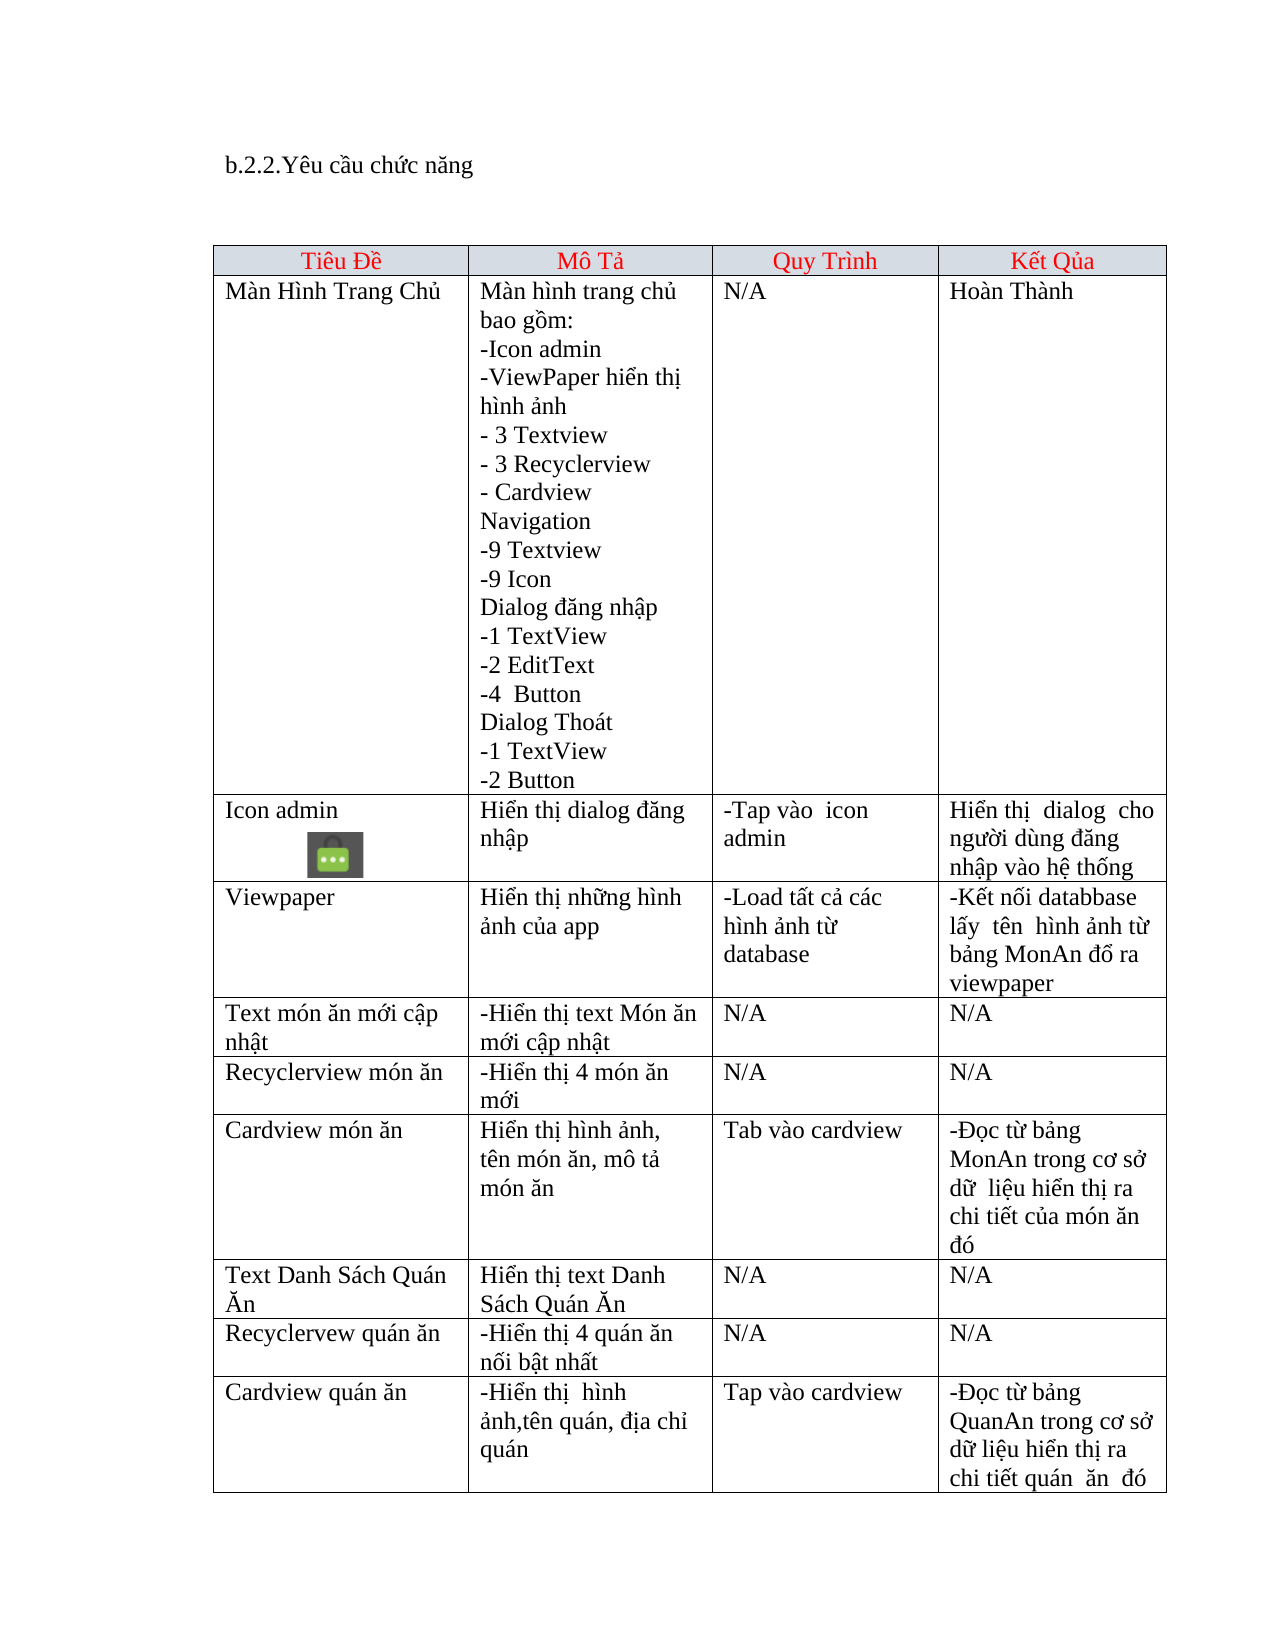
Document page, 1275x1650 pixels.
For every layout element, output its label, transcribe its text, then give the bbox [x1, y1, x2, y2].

table_cell Tab vào cardview [713, 1115, 938, 1259]
table_cell N/A [713, 1260, 938, 1317]
table_cell Hiển thị hình ảnh, tên món ăn, mô tả món ăn [469, 1115, 712, 1259]
table_cell -Hiển thị 4 quán ăn nối bật nhất [469, 1319, 712, 1376]
table_cell -Hiển thị hình ảnh,tên quán, địa chỉ quán [469, 1377, 712, 1492]
table_cell N/A [939, 1260, 1166, 1317]
table_cell Hiển thị những hình ảnh của app [469, 882, 712, 997]
table_cell Text Danh Sách Quán Ăn [214, 1260, 468, 1317]
table_cell -Kết nối databbase lấy tên hình ảnh từ bảng MonAn đổ ra viewpaper [939, 882, 1166, 997]
table_cell Hoàn Thành [939, 276, 1166, 794]
table_cell N/A [939, 1319, 1166, 1376]
table_cell -Load tất cả các hình ảnh từ database [713, 882, 938, 997]
table_cell Hiển thị dialog đăng nhập [469, 795, 712, 881]
picture [307, 832, 364, 878]
table_cell N/A [939, 998, 1166, 1056]
table_cell Hiển thị dialog cho người dùng đăng nhập vào hệ thống [939, 795, 1166, 881]
table_cell N/A [713, 1057, 938, 1114]
table_header Quy Trình [713, 246, 938, 275]
table_cell -Hiển thị text Món ăn mới cập nhật [469, 998, 712, 1056]
table_cell Màn Hình Trang Chủ [214, 276, 468, 794]
table_cell Tap vào cardview [713, 1377, 938, 1492]
table_cell N/A [713, 998, 938, 1056]
table_cell -Hiển thị 4 món ăn mới [469, 1057, 712, 1114]
table_cell N/A [713, 1319, 938, 1376]
table_cell Text món ăn mới cập nhật [214, 998, 468, 1056]
table_cell Cardview quán ăn [214, 1377, 468, 1492]
table_header Tiêu Đề [214, 246, 468, 275]
table_cell Viewpaper [214, 882, 468, 997]
table_header Mô Tả [469, 246, 712, 275]
table_header Kết Qủa [939, 246, 1166, 275]
table_cell Icon admin [214, 795, 468, 881]
table_cell N/A [939, 1057, 1166, 1114]
table_cell -Đọc từ bảng QuanAn trong cơ sở dữ liệu hiển thị ra chi tiết quán ăn đó [939, 1377, 1166, 1492]
table_cell N/A [713, 276, 938, 794]
table_cell Recyclerview món ăn [214, 1057, 468, 1114]
table_cell -Đọc từ bảng MonAn trong cơ sở dữ liệu hiển thị ra chi tiết của món ăn đó [939, 1115, 1166, 1259]
table_cell Cardview món ăn [214, 1115, 468, 1259]
table_cell Hiển thị text Danh Sách Quán Ăn [469, 1260, 712, 1317]
table_cell Màn hình trang chủ bao gồm: -Icon admin -ViewPaper hiển thị hình ảnh - 3 Textview - 3 Recyclerview - Cardview Navigation -9 Textview -9 Icon Dialog đăng nhập -1 TextView -2 EditText -4 Button Dialog Thoát -1 TextView -2 Button [469, 276, 712, 794]
table_cell Recyclervew quán ăn [214, 1319, 468, 1376]
text b.2.2.Yêu cầu chức năng [225, 150, 1125, 179]
table_cell -Tap vào icon admin [713, 795, 938, 881]
